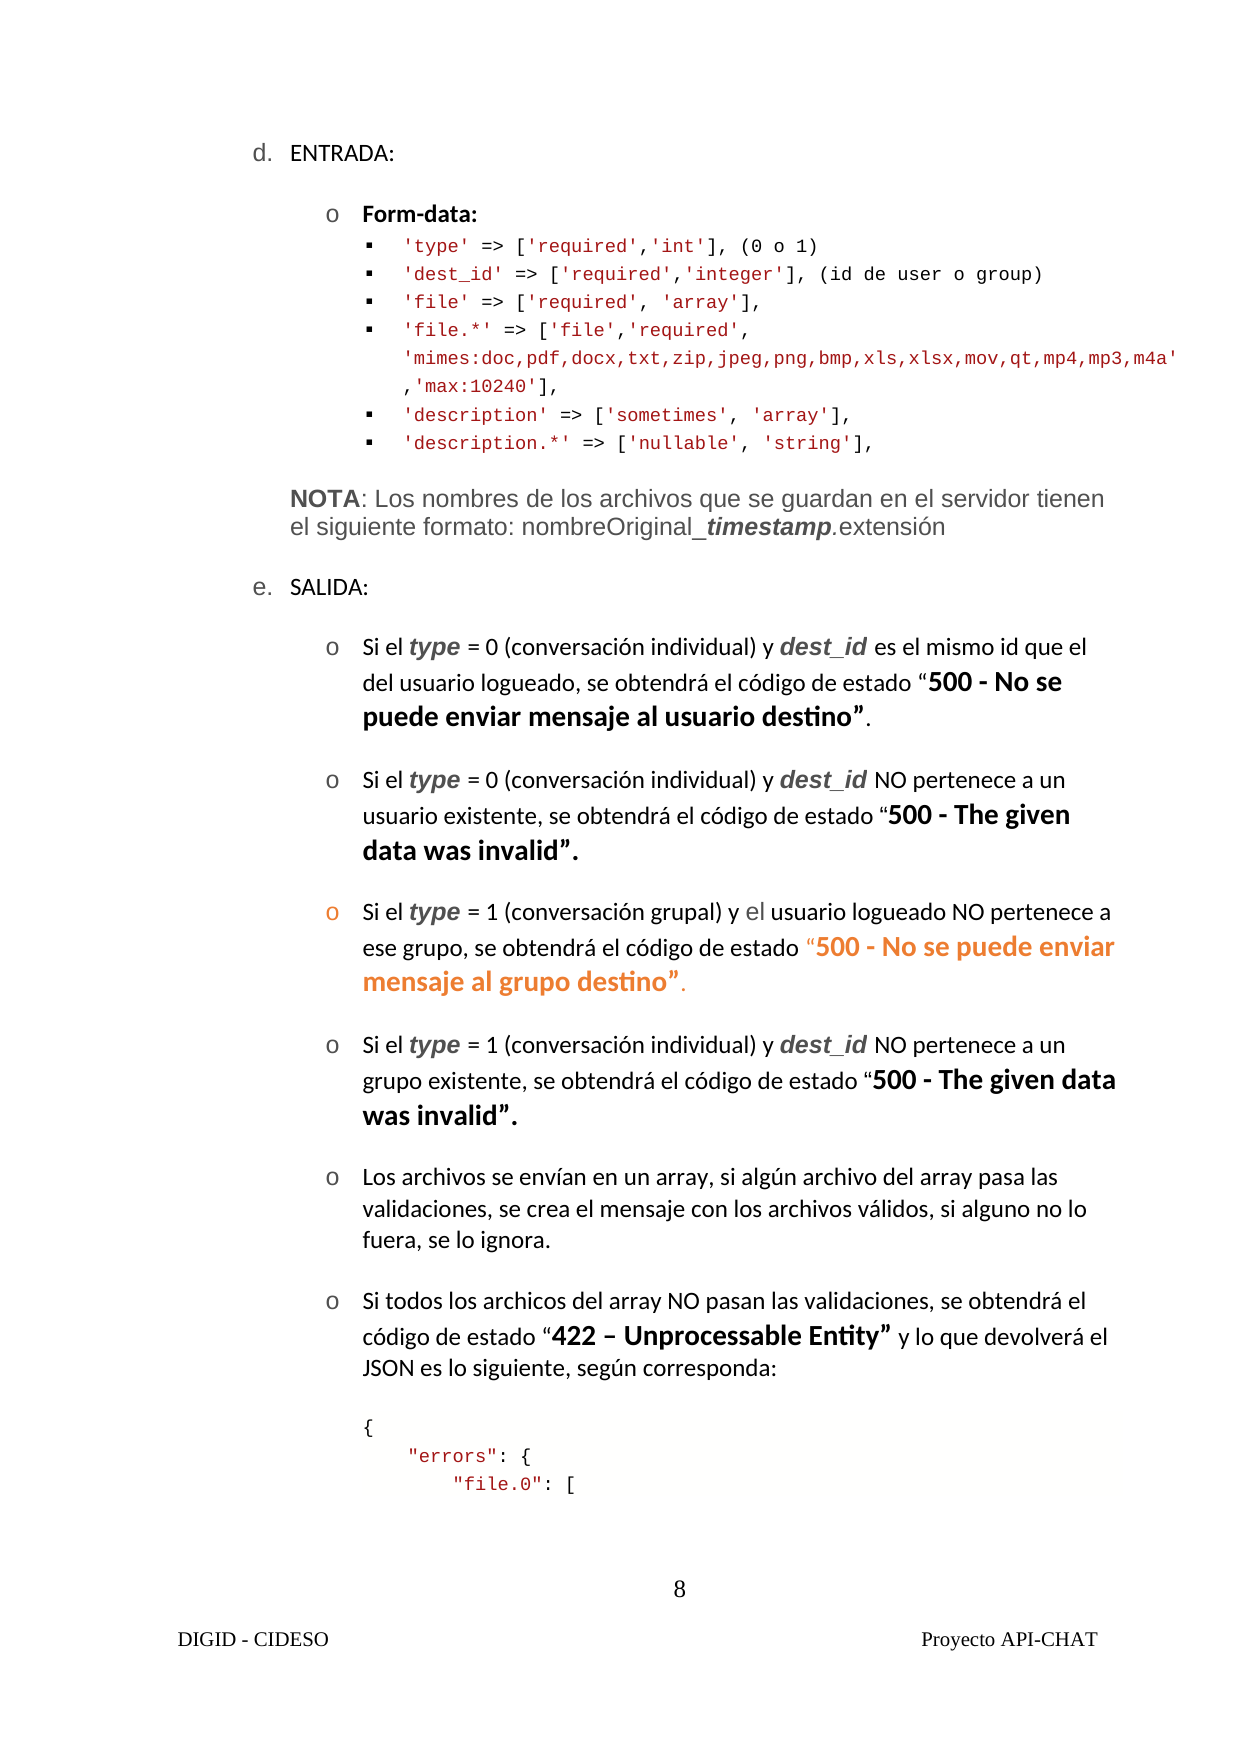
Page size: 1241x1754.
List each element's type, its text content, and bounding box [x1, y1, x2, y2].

list Si el type = 0 (conversación individual) y dest_id NO pertenece a un usuario existente, se obtendrá el código de estado “500 - The given data was invalid”. [325, 764, 1123, 867]
list 'type' => ['required','int'], (0 o 1) [365, 230, 1182, 258]
list Los archivos se envían en un array, si algún archivo del array pasa las validaciones, se crea el mensaje con los archivos válidos, si alguno no lo fuera, se lo ignora. [325, 1161, 1123, 1254]
list 'description.*' => ['nullable', 'string'], [365, 427, 1182, 455]
list 'file' => ['required', 'array'], [365, 286, 1182, 314]
list Si todos los archicos del array NO pasan las validaciones, se obtendrá el código de estado “422 – Unprocessable Entity” y lo que devolverá el JSON es lo siguiente, según corresponda: [325, 1285, 1123, 1383]
list Si el type = 1 (conversación grupal) y el usuario logueado NO pertenece a ese grupo, se obtendrá el código de estado “500 - No se puede enviar mensaje al grupo destino”. [325, 896, 1123, 999]
list Si el type = 0 (conversación individual) y dest_id es el mismo id que el del usuario logueado, se obtendrá el código de estado “500 - No se puede enviar mensaje al usuario destino”. [325, 631, 1123, 734]
list 'description' => ['sometimes', 'array'], [365, 398, 1182, 427]
list ENTRADA: [252, 137, 1123, 167]
text "file.0": [ [362, 1468, 1123, 1496]
text { [362, 1411, 1123, 1439]
list Form-data: [325, 198, 1123, 230]
text "errors": { [362, 1439, 1123, 1468]
list NOTA: Los nombres de los archivos que se guardan en el servidor tienen el siguiente formato: nombreOriginal_timestamp.extensión [290, 483, 1123, 541]
list Si el type = 1 (conversación individual) y dest_id NO pertenece a un grupo existente, se obtendrá el código de estado “500 - The given data was invalid”. [325, 1030, 1123, 1133]
list 'dest_id' => ['required','integer'], (id de user o group) [365, 258, 1182, 286]
list SALIDA: [252, 572, 1123, 602]
list 'file.*' => ['file','required', 'mimes:doc,pdf,docx,txt,zip,jpeg,png,bmp,xls,xlsx,mov,qt,mp4,mp3,m4a' ,'max:10240'], [365, 314, 1182, 398]
